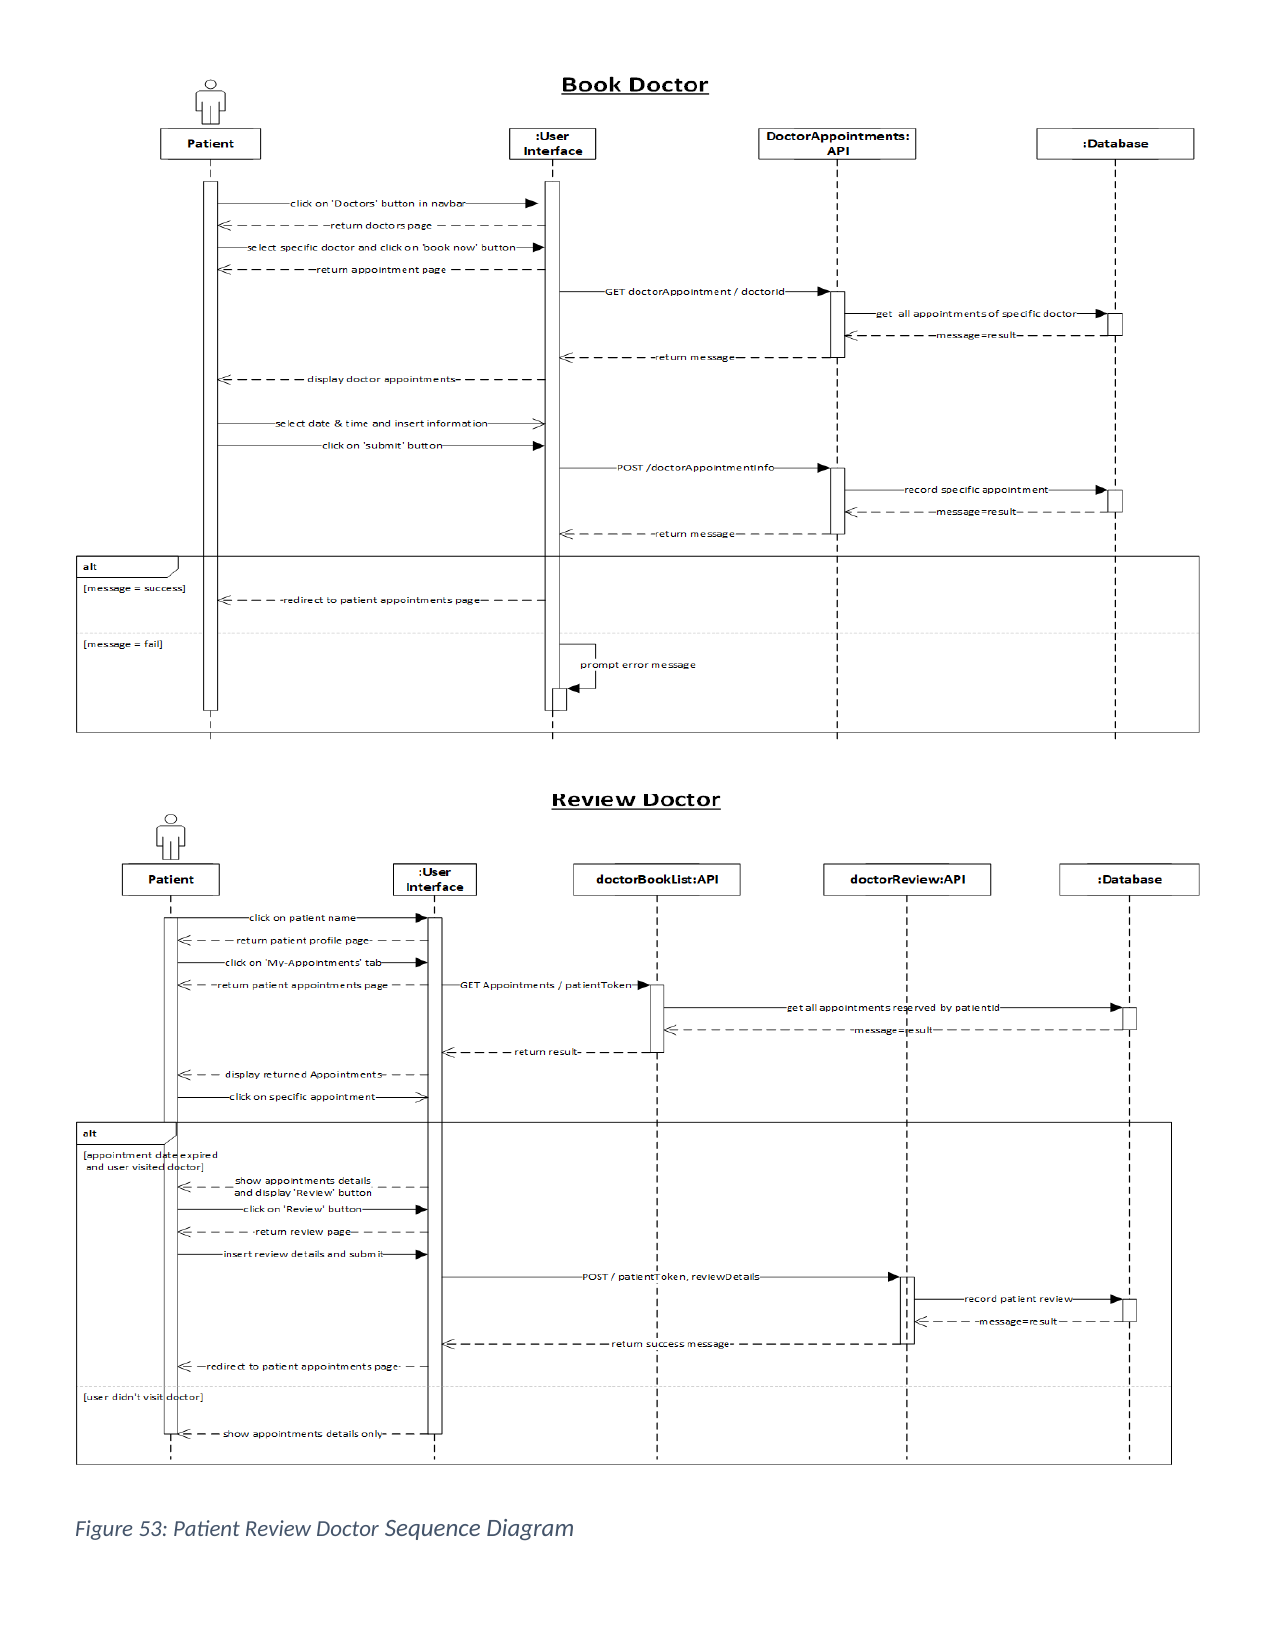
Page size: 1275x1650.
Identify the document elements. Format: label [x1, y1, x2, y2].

picture [75, 794, 1200, 1465]
picture [75, 64, 1200, 744]
